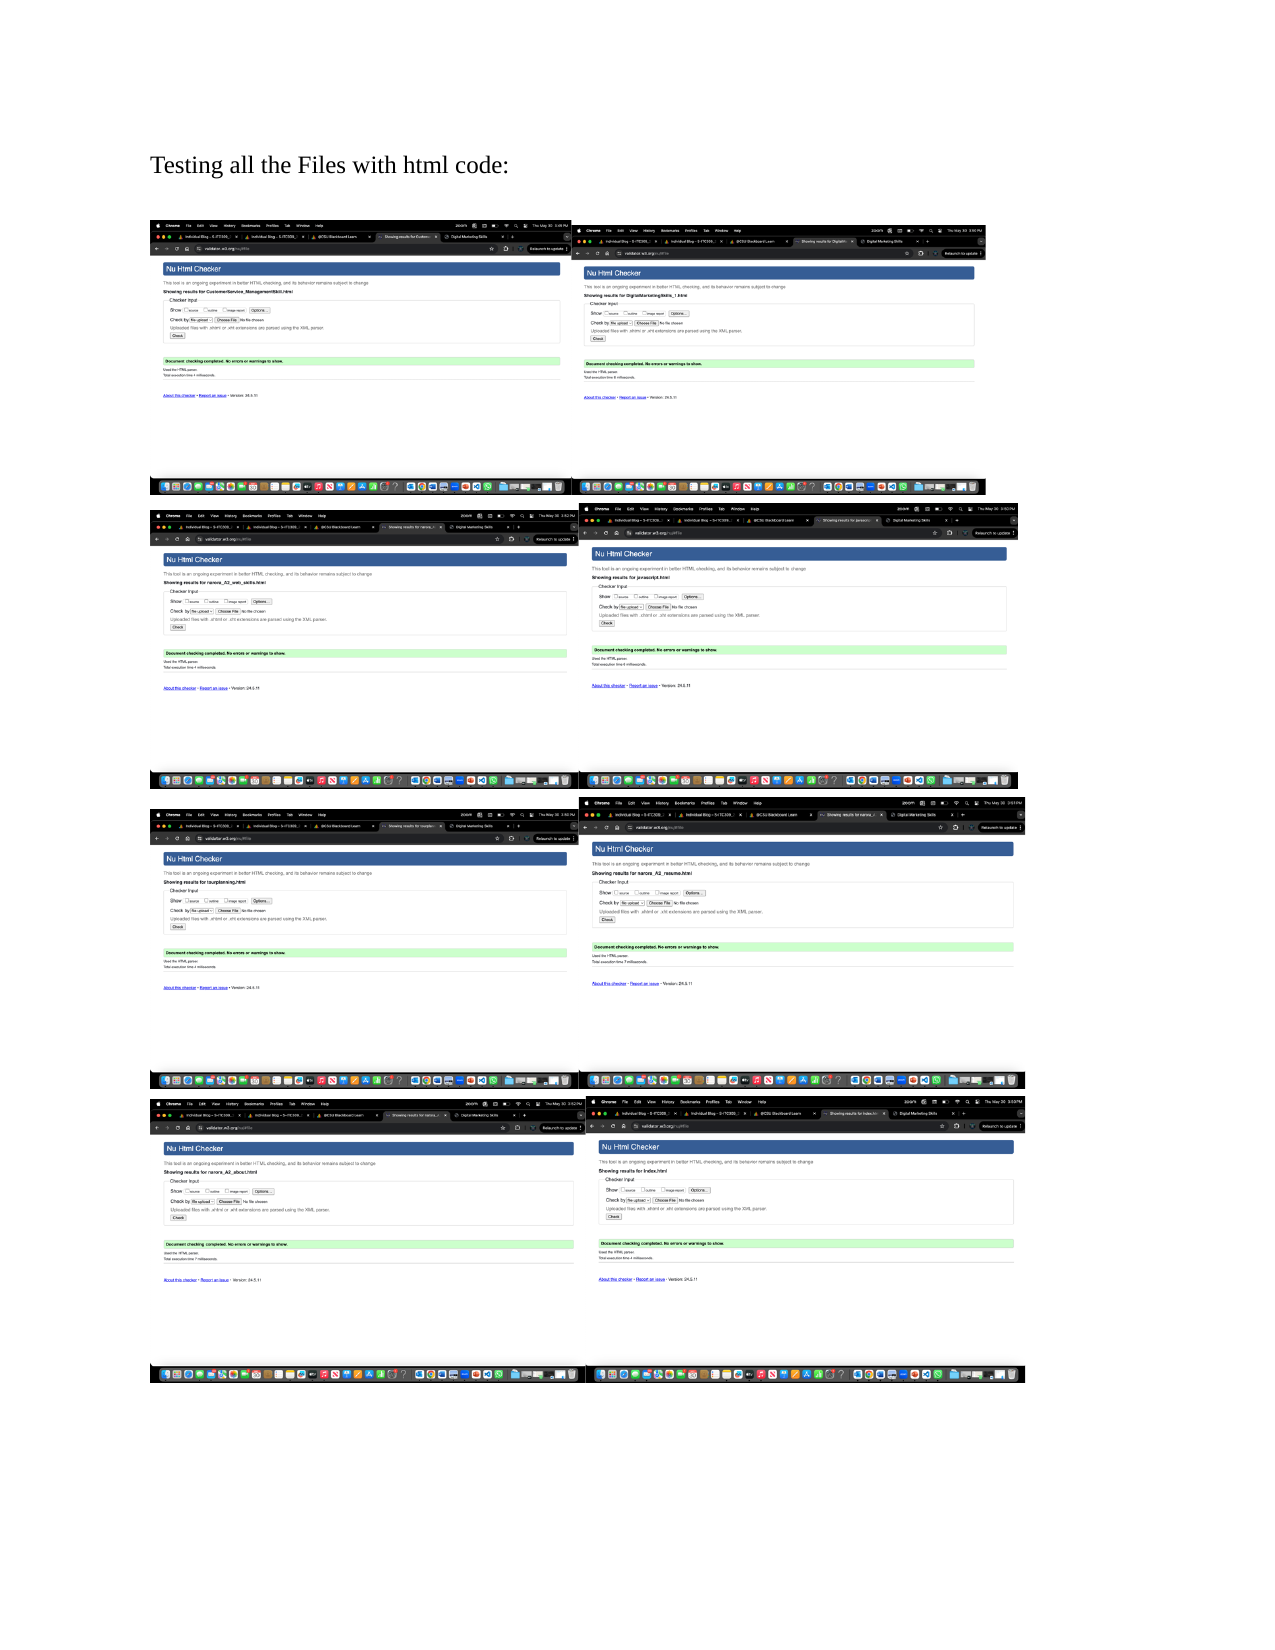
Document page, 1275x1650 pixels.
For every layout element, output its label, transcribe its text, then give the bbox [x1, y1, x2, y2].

picture [150, 503, 1018, 789]
picture [150, 1096, 1026, 1383]
picture [150, 797, 1026, 1089]
subtitle Testing all the Files with html code: [150, 150, 1125, 179]
picture [150, 220, 986, 495]
